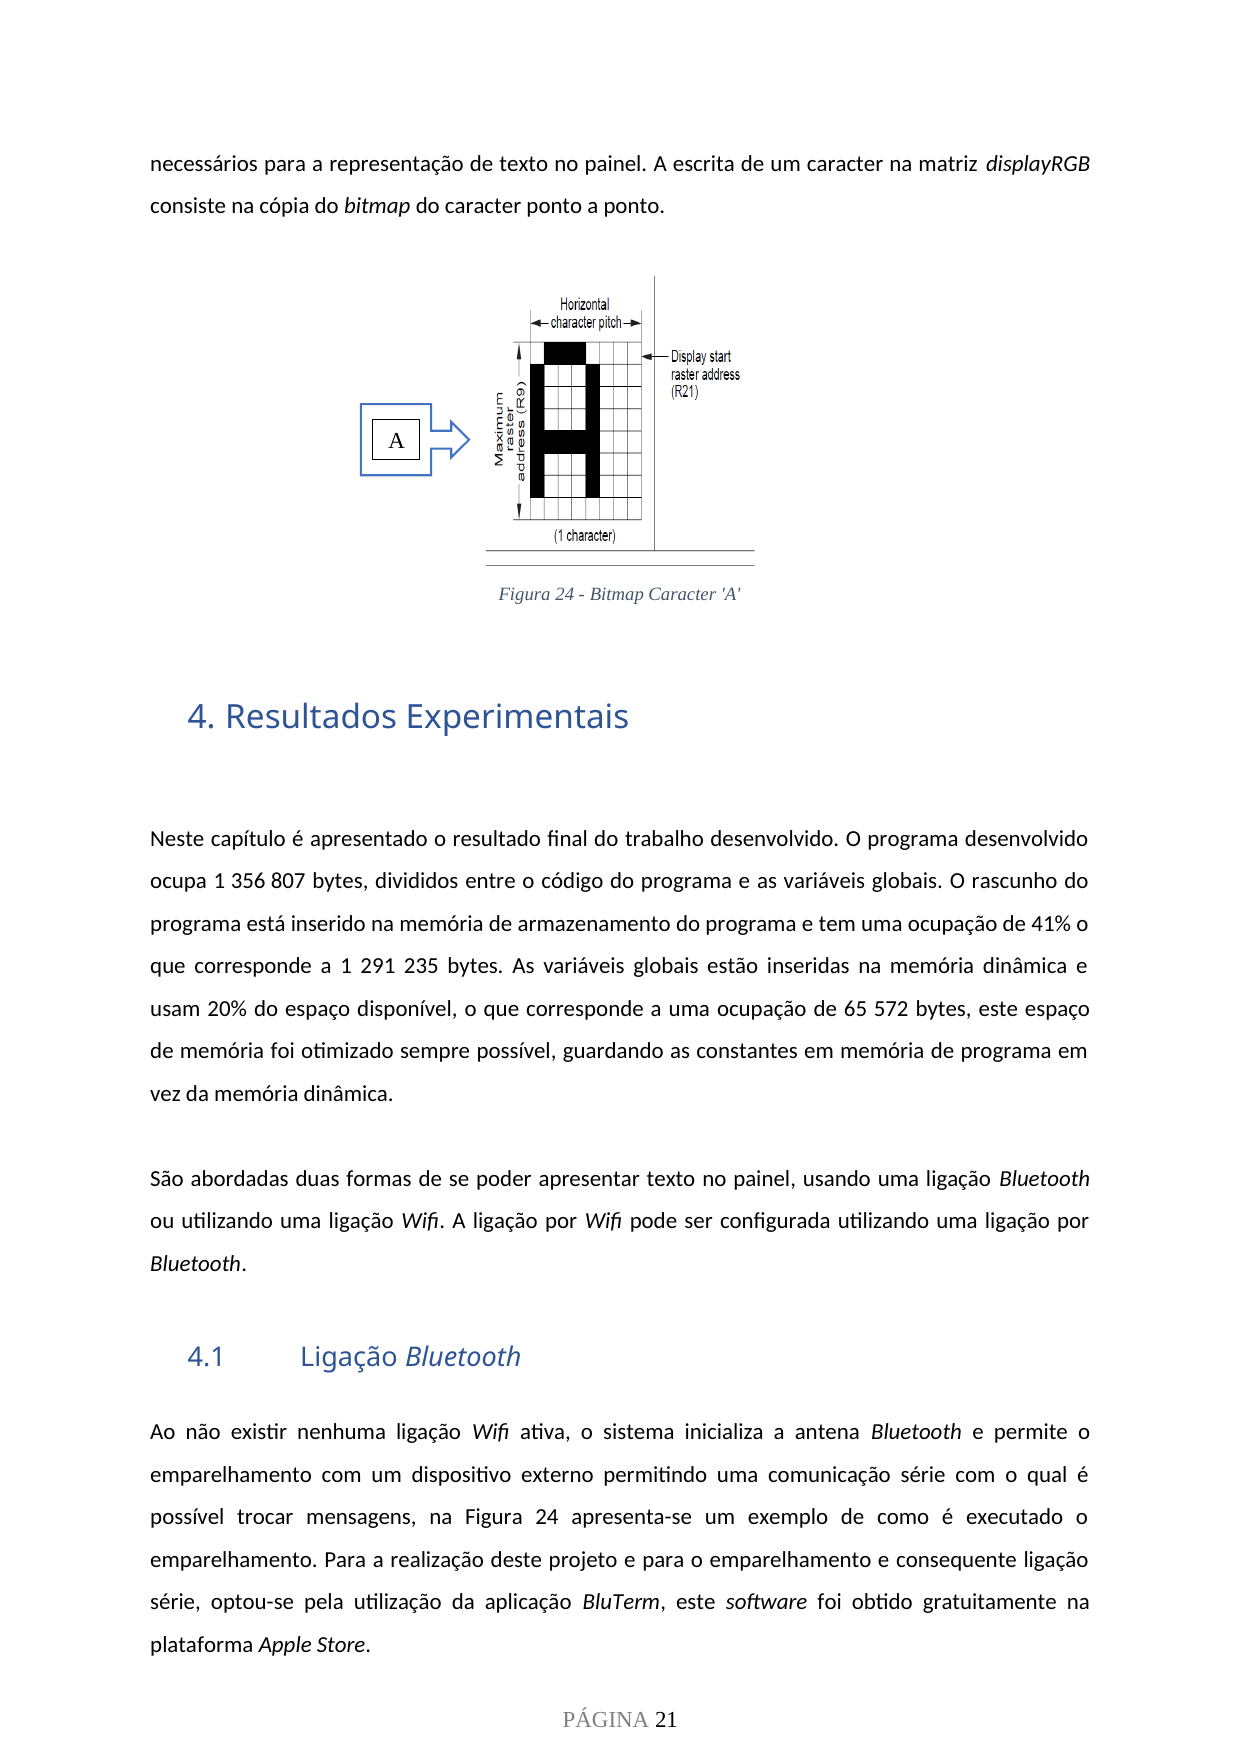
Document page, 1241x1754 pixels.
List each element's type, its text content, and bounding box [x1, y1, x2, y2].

picture [485, 276, 755, 570]
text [150, 149, 1090, 220]
text São abordadas duas formas de se poder apresentar texto no painel, usando uma ligação Bluetooth ou utilizando uma ligação Wifi. A ligação por Wifi pode ser configurada utilizando uma ligação por Bluetooth. [150, 1164, 1090, 1277]
subtitle Resultados Experimentais [187, 693, 1090, 739]
text Ao não existir nenhuma ligação Wifi ativa, o sistema inicializa a antena Bluetooth e permite o emparelhamento com um dispositivo externo permitindo uma comunicação série com o qual é possível trocar mensagens, na Figura 24 apresenta-se um exemplo de como é executado o emparelhamento. Para a realização deste projeto e para o emparelhamento e consequente ligação série, optou-se pela utilização da aplicação BluTerm, este software foi obtido gratuitamente na plataforma Apple Store. [150, 1417, 1090, 1658]
subtitle Ligação Bluetooth [187, 1338, 1090, 1375]
text Neste capítulo é apresentado o resultado final do trabalho desenvolvido. O programa desenvolvido ocupa 1 356 807 bytes, divididos entre o código do programa e as variáveis globais. O rascunho do programa está inserido na memória de armazenamento do programa e tem uma ocupação de 41% o que corresponde a 1 291 235 bytes. As variáveis globais estão inseridas na memória dinâmica e usam 20% do espaço disponível, o que corresponde a uma ocupação de 65 572 bytes, este espaço de memória foi otimizado sempre possível, guardando as constantes em memória de programa em vez da memória dinâmica. [150, 824, 1090, 1107]
